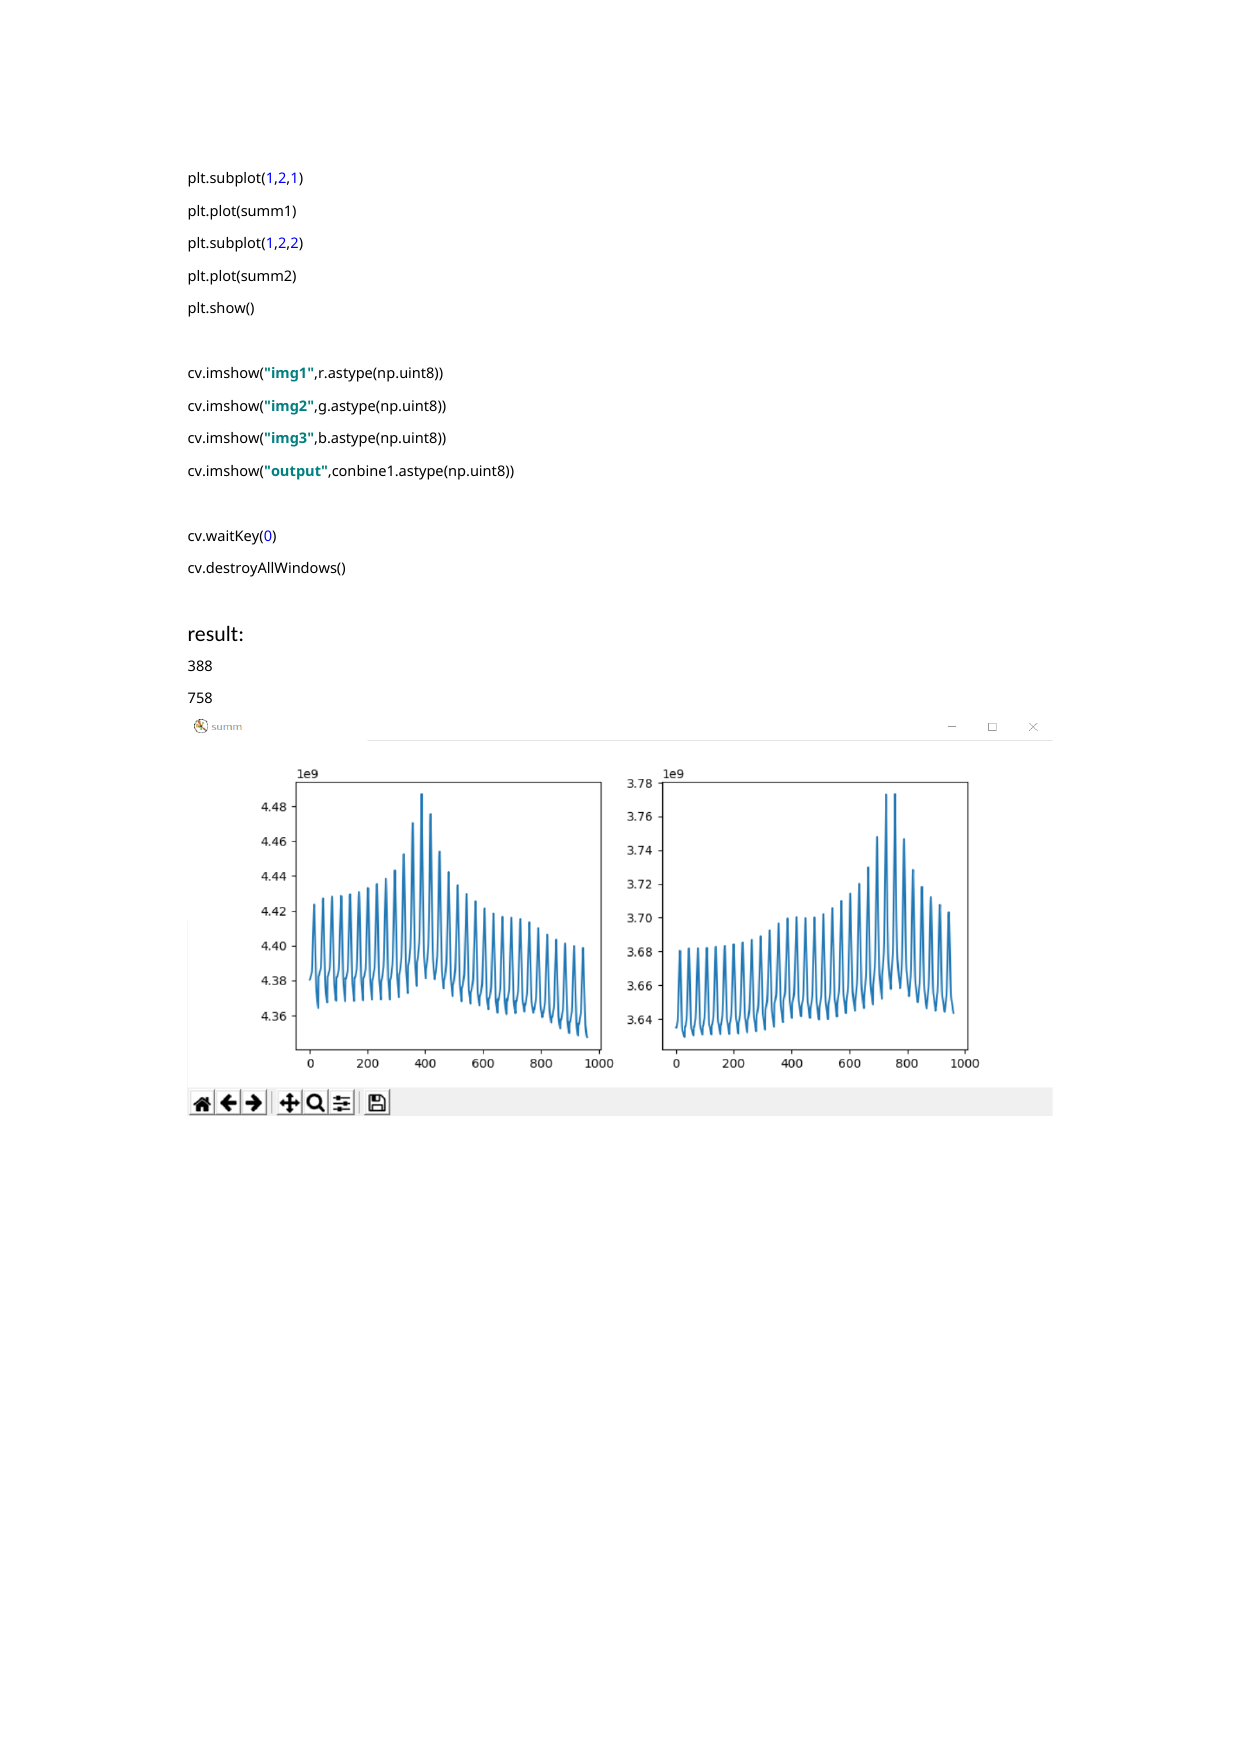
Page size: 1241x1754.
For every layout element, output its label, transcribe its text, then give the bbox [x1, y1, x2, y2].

text result: [187, 617, 1053, 649]
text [187, 162, 1053, 584]
text 758 [187, 682, 1053, 714]
picture [187, 714, 1053, 1116]
text 388 [187, 649, 1053, 682]
